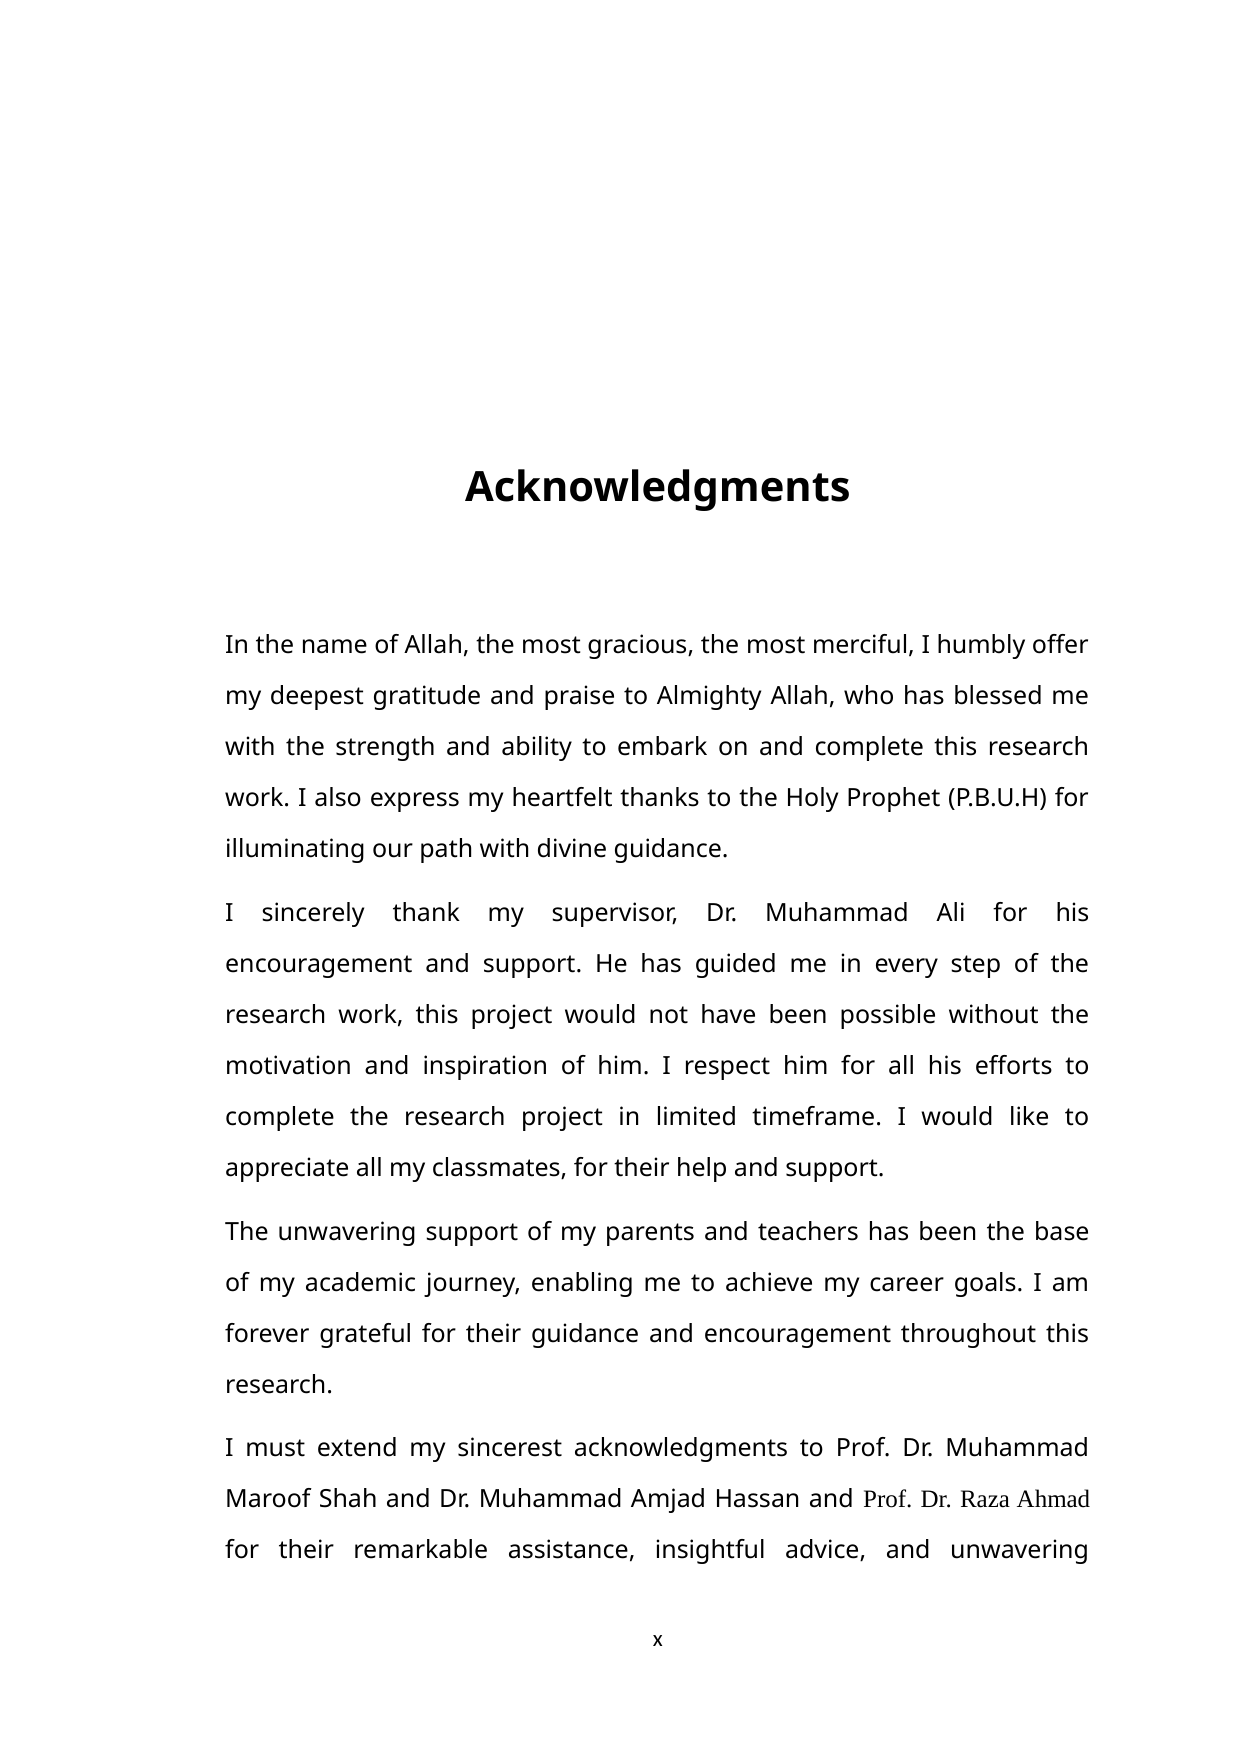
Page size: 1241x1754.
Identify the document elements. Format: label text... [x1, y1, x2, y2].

text The unwavering support of my parents and teachers has been the base of my academic journey, enabling me to achieve my career goals. I am forever grateful for their guidance and encouragement throughout this research. [225, 1213, 1090, 1401]
text Acknowledgments [225, 457, 1090, 513]
text I sincerely thank my supervisor, Dr. Muhammad Ali for his encouragement and support. He has guided me in every step of the research work, this project would not have been possible without the motivation and inspiration of him. I respect him for all his efforts to complete the research project in limited timeframe. I would like to appreciate all my classmates, for their help and support. [225, 894, 1090, 1184]
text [225, 1430, 1090, 1566]
text In the name of Allah, the most gracious, the most merciful, I humbly offer my deepest gratitude and praise to Almighty Allah, who has blessed me with the strength and ability to embark on and complete this research work. I also express my heartfelt thanks to the Holy Prophet (P.B.U.H) for illuminating our path with divine guidance. [225, 627, 1090, 865]
